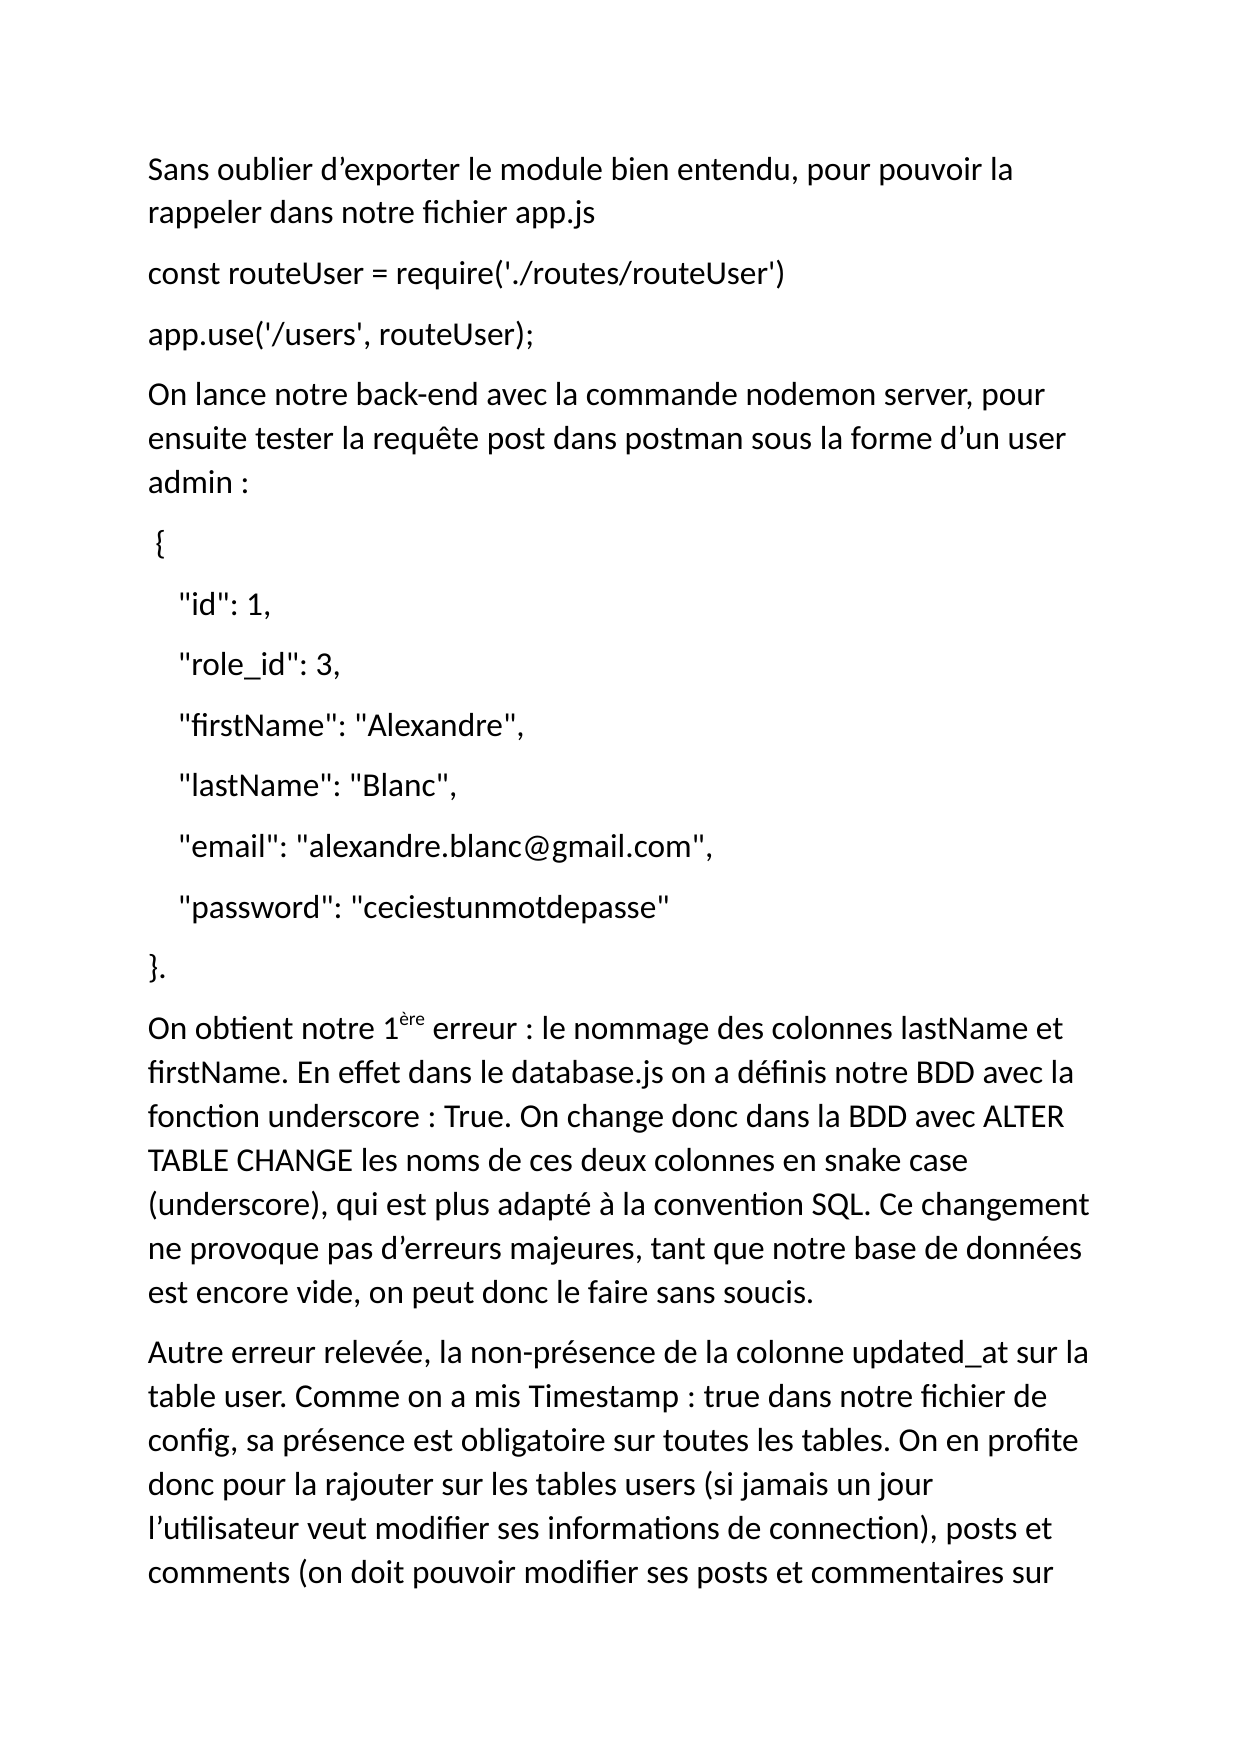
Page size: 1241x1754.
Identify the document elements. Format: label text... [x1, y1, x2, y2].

text app.use('/users', routeUser); [148, 313, 1093, 353]
text "lastName": "Blanc", [148, 764, 1093, 805]
text "password": "ceciestunmotdepasse" [148, 886, 1093, 926]
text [148, 1331, 1093, 1592]
text "firstName": "Alexandre", [148, 704, 1093, 744]
text "role_id": 3, [148, 643, 1093, 684]
text On lance notre back-end avec la commande nodemon server, pour ensuite tester la requête post dans postman sous la forme d’un user admin : [148, 373, 1093, 502]
text Sans oublier d’exporter le module bien entendu, pour pouvoir la rappeler dans notre fichier app.js [148, 148, 1093, 232]
text On obtient notre 1ère erreur : le nommage des colonnes lastName et firstName. En effet dans le database.js on a définis notre BDD avec la fonction underscore : True. On change donc dans la BDD avec ALTER TABLE CHANGE les noms de ces deux colonnes en snake case (underscore), qui est plus adapté à la convention SQL. Ce changement ne provoque pas d’erreurs majeures, tant que notre base de données est encore vide, on peut donc le faire sans soucis. [148, 1007, 1093, 1311]
text "id": 1, [148, 583, 1093, 623]
text { [148, 522, 1093, 563]
text "email": "alexandre.blanc@gmail.com", [148, 825, 1093, 866]
text const routeUser = require('./routes/routeUser') [148, 252, 1093, 293]
text }. [148, 946, 1093, 987]
